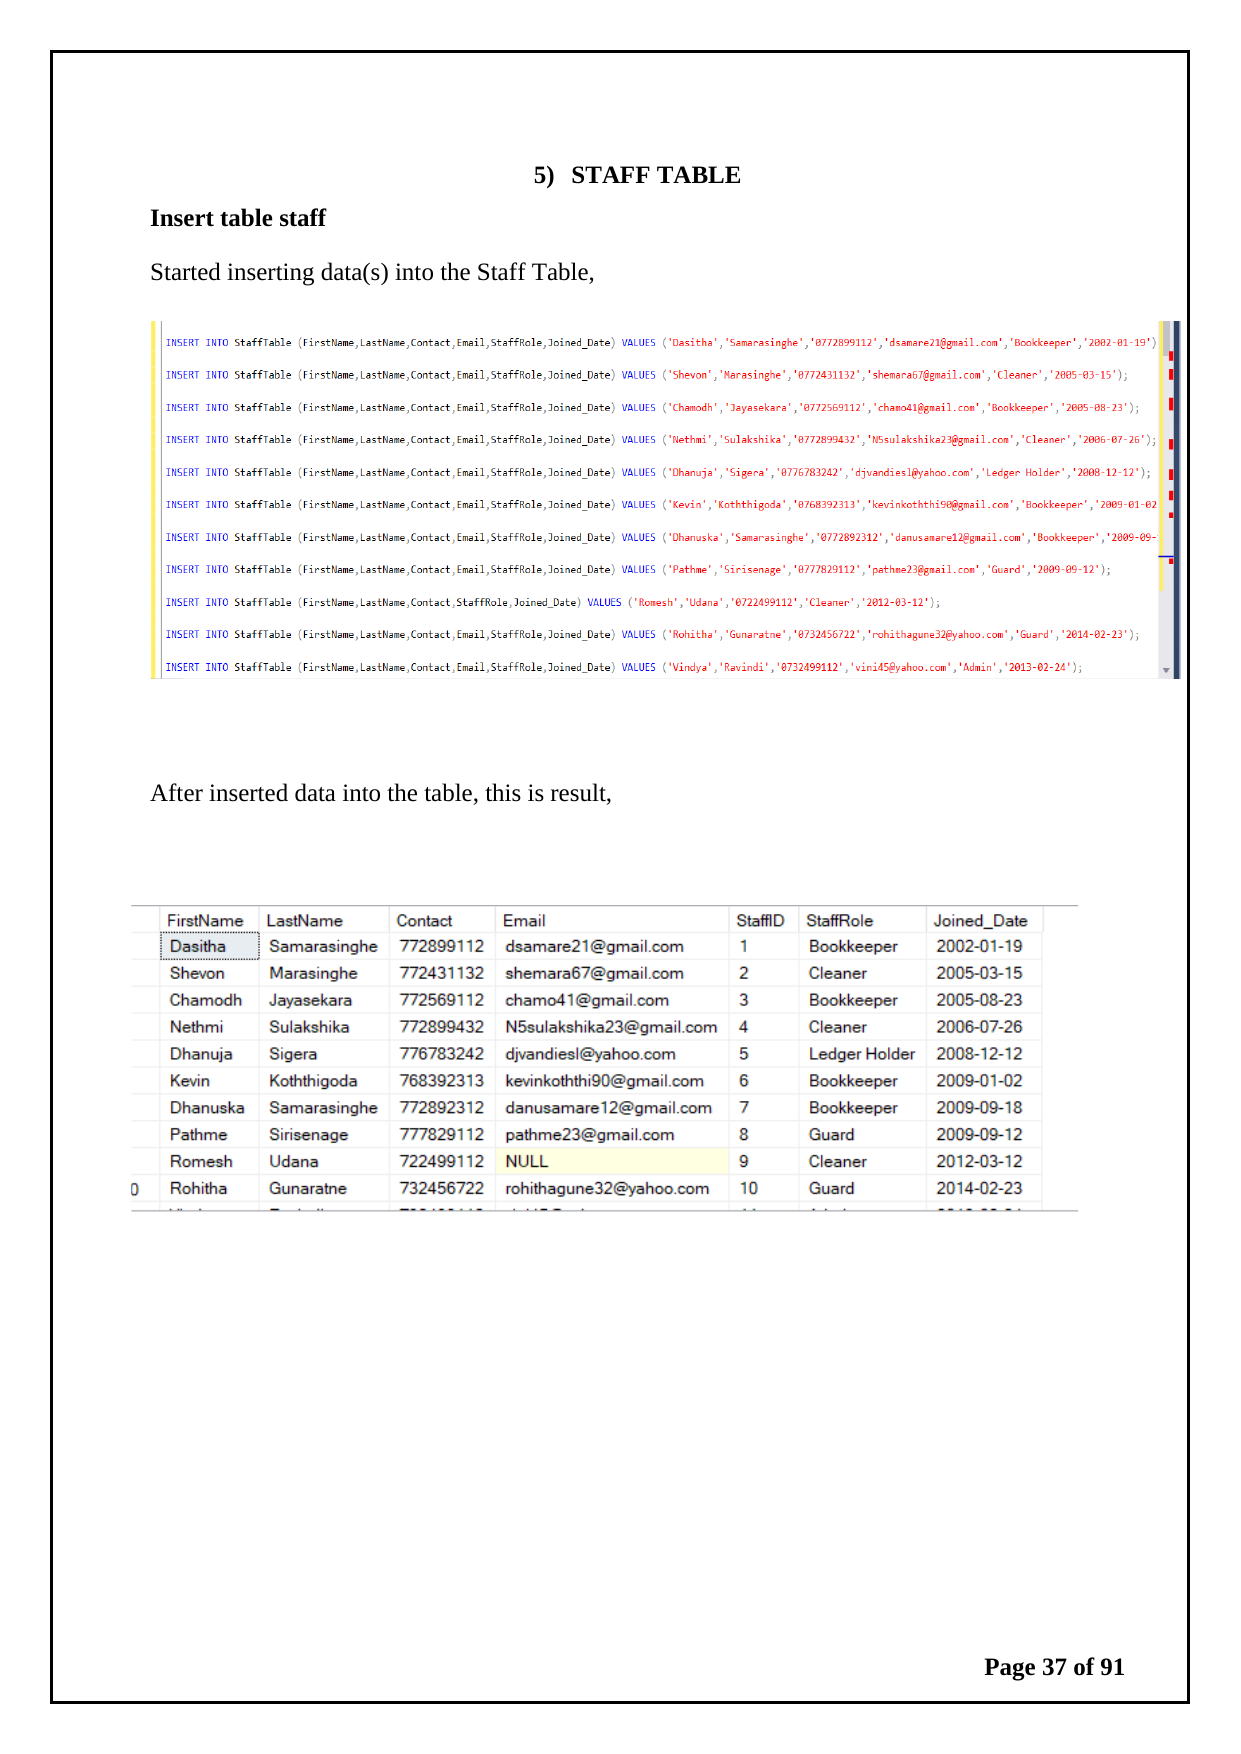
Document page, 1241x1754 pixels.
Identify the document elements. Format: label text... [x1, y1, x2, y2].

text After inserted data into the table, this is result, [84, 778, 1125, 806]
picture [131, 905, 1079, 1213]
subtitle STAFF TABLE [150, 160, 1125, 189]
picture [150, 321, 1182, 679]
text Started inserting data(s) into the Staff Table, [150, 257, 1125, 286]
text Insert table staff [150, 203, 1125, 232]
